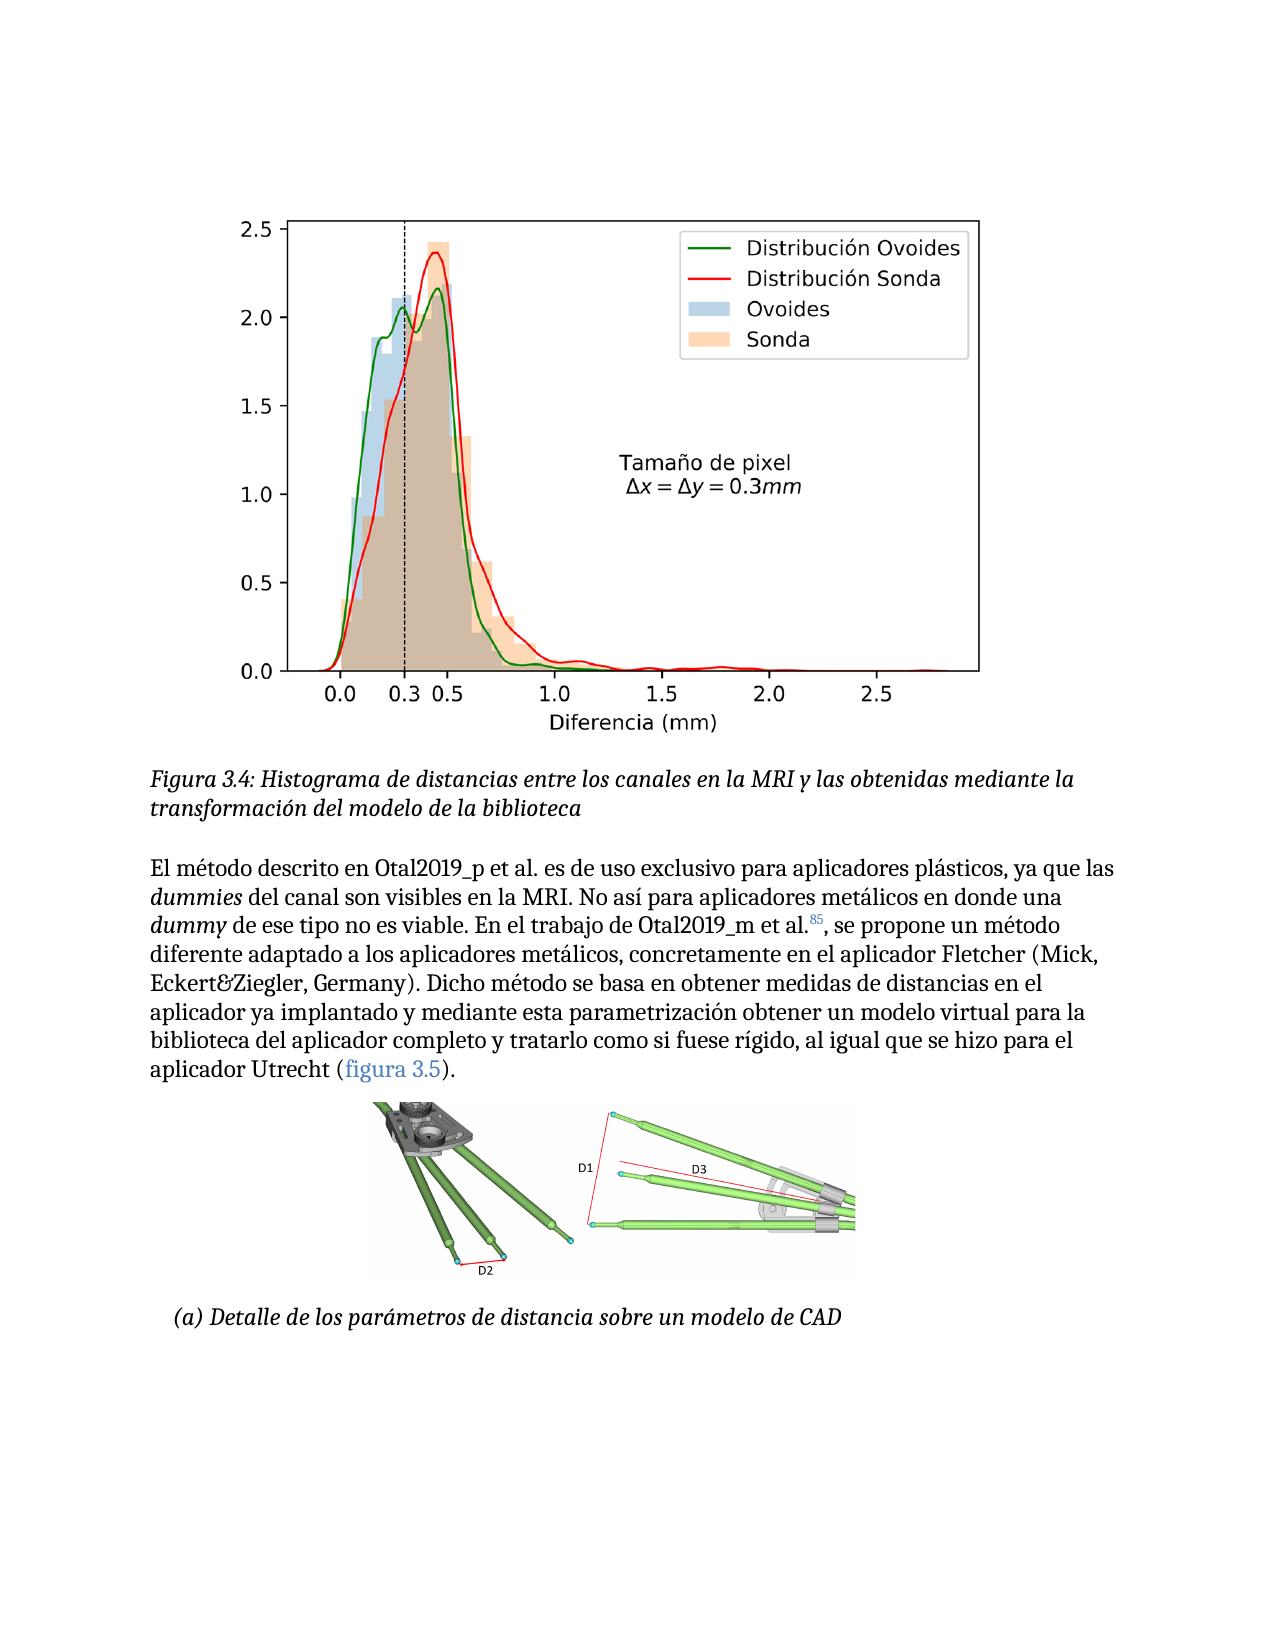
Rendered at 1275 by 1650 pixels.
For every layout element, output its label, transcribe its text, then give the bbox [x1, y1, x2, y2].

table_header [139, 1103, 1114, 1394]
table_header Figura 3.4: Histograma de distancias entre los canales en la MRI y las obtenidas mediante la transformación del modelo de la biblioteca [139, 150, 1114, 835]
text El método descrito en Otal2019_p et al. es de uso exclusivo para aplicadores plásticos, ya que las dummies del canal son visibles en la MRI. No así para aplicadores metálicos en donde una dummy de ese tipo no es viable. En el trabajo de Otal2019_m et al.85, se propone un método diferente adaptado a los aplicadores metálicos, concretamente en el aplicador Fletcher (Mick, Eckert&Ziegler, Germany). Dicho método se basa en obtener medidas de distancias en el aplicador ya implantado y mediante esta parametrización obtener un modelo virtual para la biblioteca del aplicador completo y tratarlo como si fuese rígido, al igual que se hizo para el aplicador Utrecht (figura 3.5). [150, 854, 1125, 1084]
picture [368, 1102, 856, 1283]
picture [188, 150, 1064, 745]
